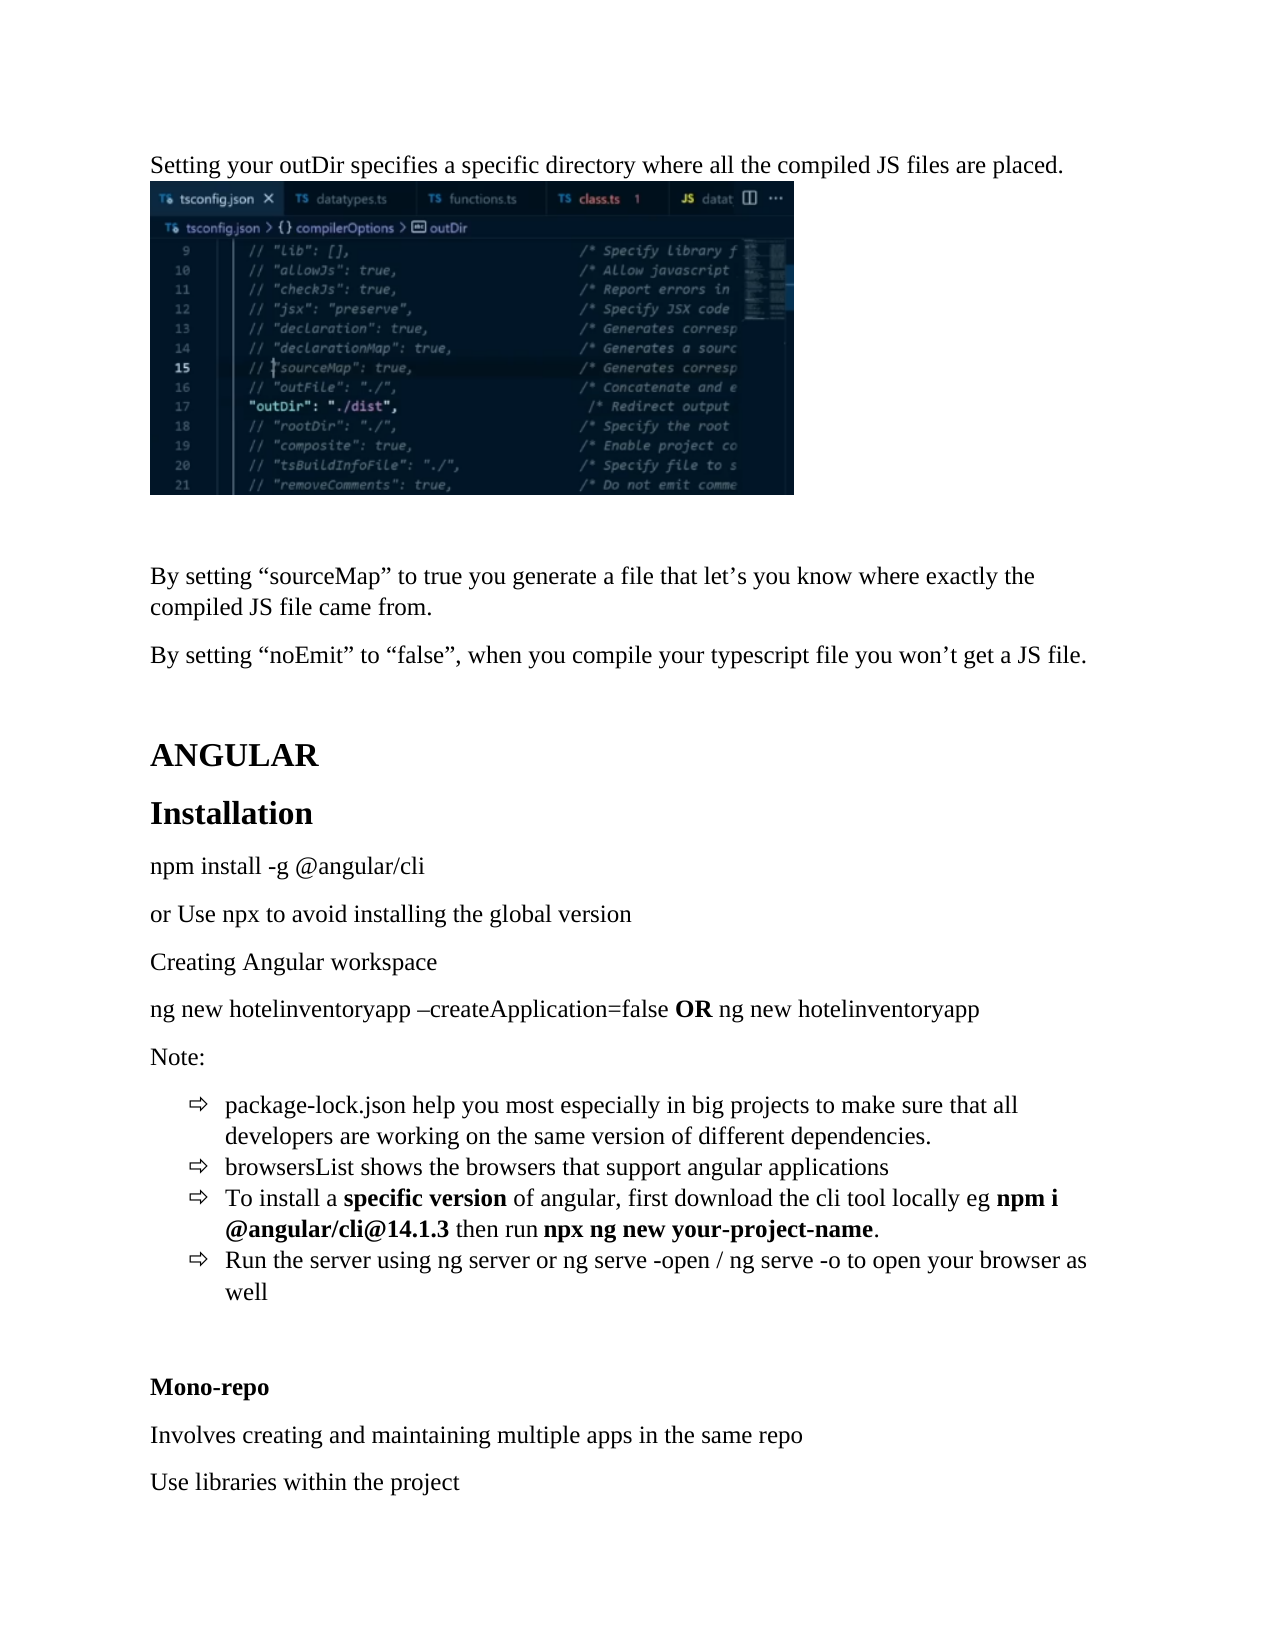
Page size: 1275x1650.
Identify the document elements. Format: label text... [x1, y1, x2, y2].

text Involves creating and maintaining multiple apps in the same repo [150, 1420, 1125, 1448]
list package-lock.json help you most especially in big projects to make sure that all developers are working on the same version of different dependencies. [187, 1090, 1125, 1150]
text By setting “sourceMap” to true you generate a file that let’s you know where exactly the compiled JS file came from. [150, 561, 1125, 621]
text ng new hotelinventoryapp –createApplication=false OR ng new hotelinventoryapp [150, 994, 1125, 1023]
list browsersList shows the browsers that support angular applications [187, 1152, 1125, 1181]
text Mono-repo [150, 1372, 1125, 1401]
text npm install -g @angular/cli [150, 851, 1125, 880]
text Note: [150, 1042, 1125, 1071]
text or Use npx to avoid installing the global version [150, 899, 1125, 928]
text Use libraries within the project [150, 1467, 1125, 1496]
text Creating Angular workspace [150, 947, 1125, 976]
picture [150, 181, 794, 495]
list Run the server using ng server or ng serve -open / ng serve -o to open your browser as well [187, 1246, 1125, 1305]
list To install a specific version of angular, first download the cli tool locally eg npm i @angular/cli@14.1.3 then run npx ng new your-project-name. [187, 1183, 1125, 1243]
text By setting “noEmit” to “false”, when you compile your typescript file you won’t get a JS file. [150, 640, 1125, 669]
text Installation [150, 793, 1125, 832]
text ANGULAR [150, 735, 1125, 774]
